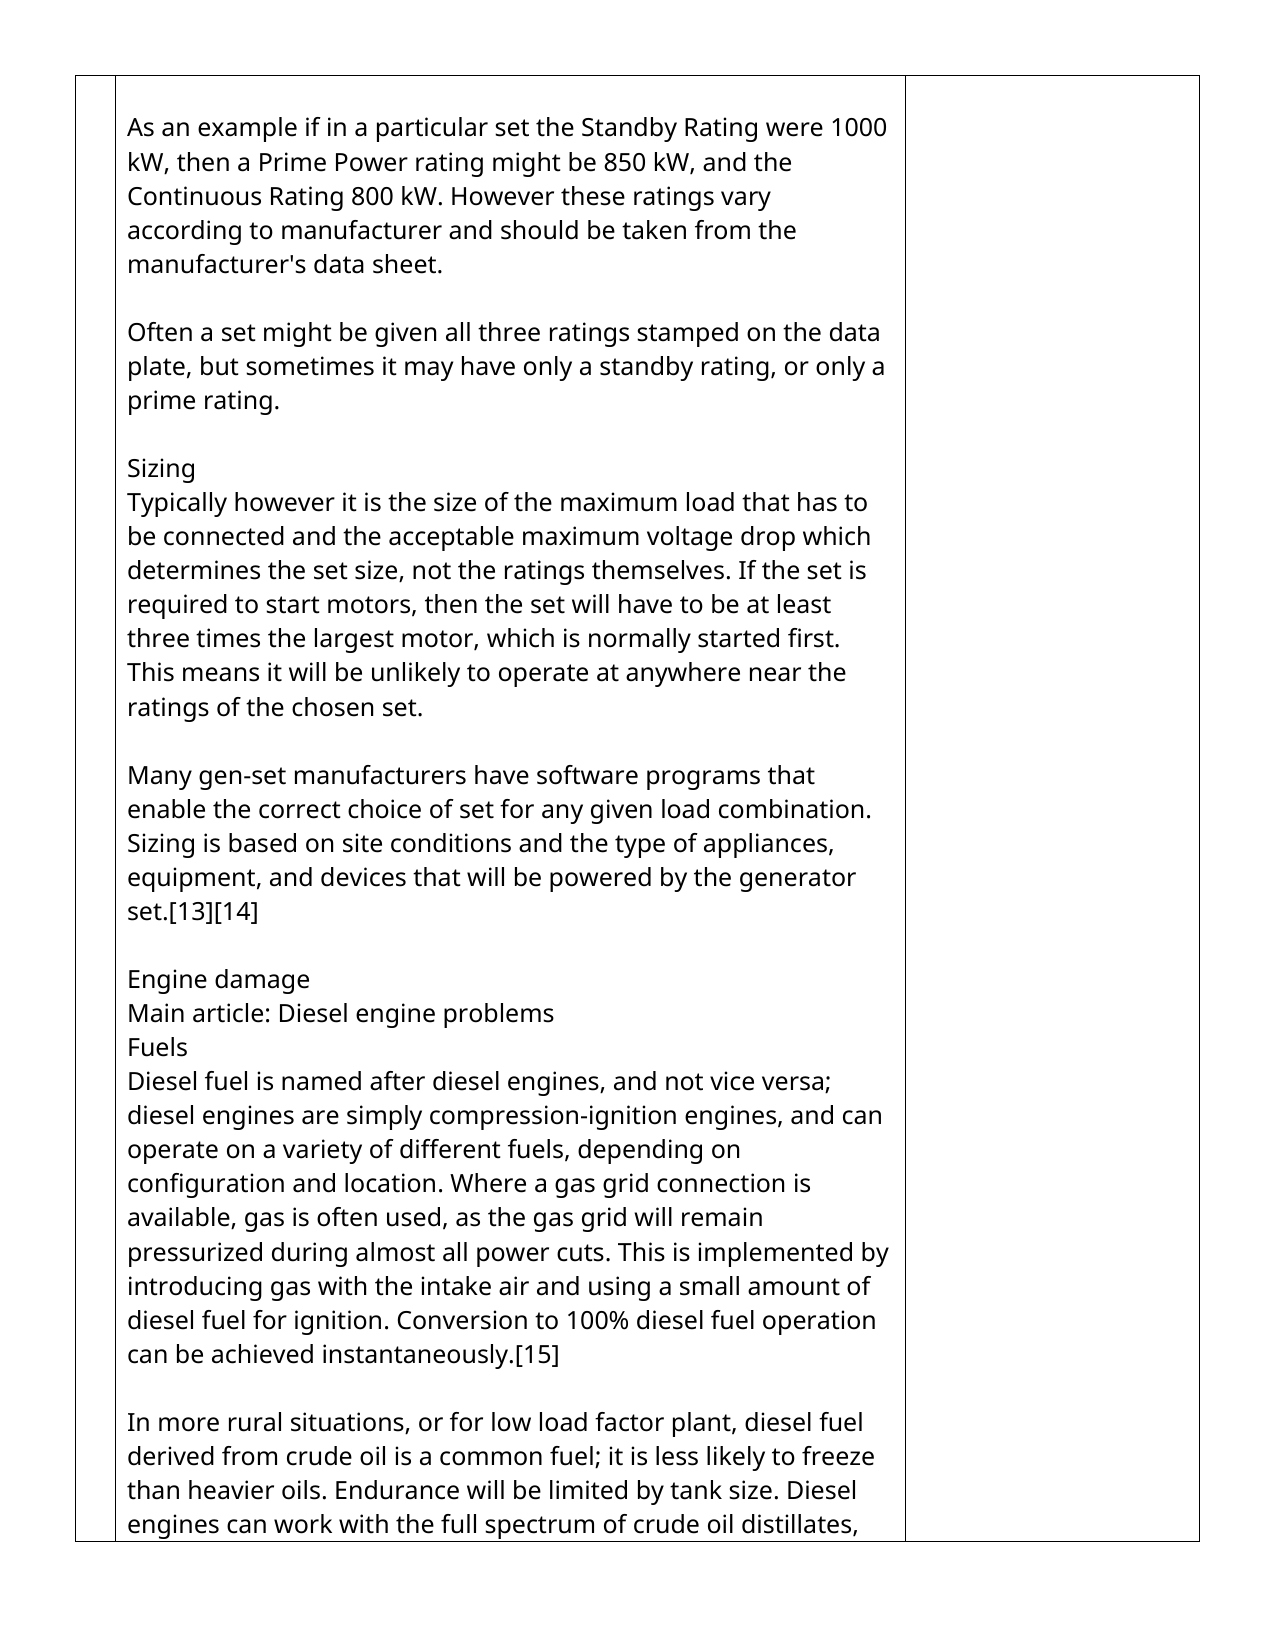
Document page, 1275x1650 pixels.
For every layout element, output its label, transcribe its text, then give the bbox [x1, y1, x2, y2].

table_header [116, 76, 905, 1541]
table_header 1 [76, 76, 115, 1541]
table_header [906, 76, 1199, 1541]
